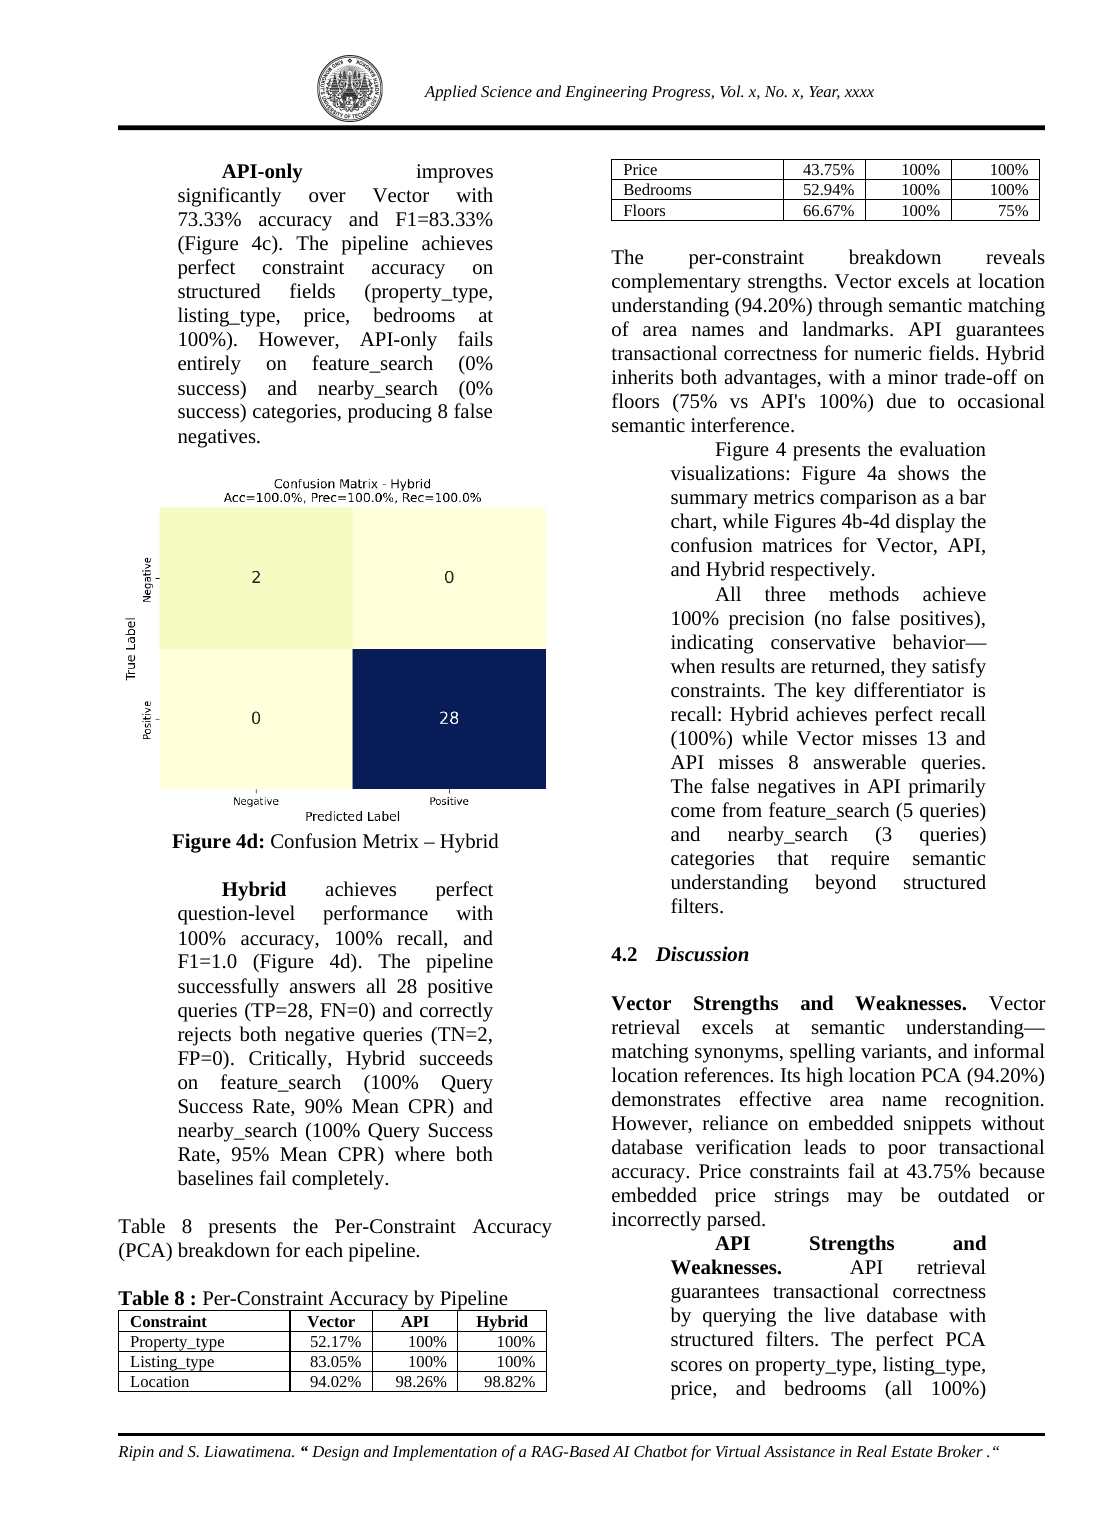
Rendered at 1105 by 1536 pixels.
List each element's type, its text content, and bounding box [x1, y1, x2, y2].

table_header API [373, 1311, 457, 1331]
table_cell 100% [866, 200, 951, 219]
table_cell 75% [952, 200, 1039, 219]
text Hybrid achieves perfect question-level performance with 100% accuracy, 100% recall, and F1=1.0 (Figure 4d). The pipeline successfully answers all 28 positive queries (TP=28, FN=0) and correctly rejects both negative queries (TN=2, FP=0). Critically, Hybrid succeeds on feature_search (100% Query Success Rate, 90% Mean CPR) and nearby_search (100% Query Success Rate, 95% Mean CPR) where both baselines fail completely. [177, 877, 493, 1190]
table_cell 100% [866, 160, 951, 179]
picture [317, 55, 383, 122]
table_header Vector [291, 1311, 372, 1331]
table_cell 100% [866, 180, 951, 199]
text API-only improves significantly over Vector with 73.33% accuracy and F1=83.33% (Figure 4c). The pipeline achieves perfect constraint accuracy on structured fields (property_type, listing_type, price, bedrooms at 100%). However, API-only fails entirely on feature_search (0% success) and nearby_search (0% success) categories, producing 8 false negatives. [177, 159, 493, 448]
table_cell 100% [458, 1352, 546, 1371]
text Figure 4d: Confusion Metrix – Hybrid [118, 830, 552, 853]
table_header Constraint [119, 1311, 289, 1331]
table_cell 52.17% [291, 1332, 372, 1351]
text The per-constraint breakdown reveals complementary strengths. Vector excels at location understanding (94.20%) through semantic matching of area names and landmarks. API guarantees transactional correctness for numeric fields. Hybrid inherits both advantages, with a minor trade-off on floors (75% vs API's 100%) due to occasional semantic interference. [611, 244, 1045, 437]
table_cell 100% [373, 1332, 457, 1351]
table_cell 100% [373, 1352, 457, 1371]
table_cell 98.82% [458, 1372, 546, 1391]
table_header Hybrid [458, 1311, 546, 1331]
table_cell 83.05% [291, 1352, 372, 1371]
picture [118, 471, 553, 830]
table_cell 66.67% [784, 200, 865, 219]
table_cell 100% [952, 160, 1039, 179]
table_cell Location [119, 1372, 289, 1391]
text All three methods achieve 100% precision (no false positives), indicating conservative behavior—when results are returned, they satisfy constraints. The key differentiator is recall: Hybrid achieves perfect recall (100%) while Vector misses 13 and API misses 8 answerable queries. The false negatives in API primarily come from feature_search (5 queries) and nearby_search (3 queries) categories that require semantic understanding beyond structured filters. [670, 581, 986, 918]
text Figure 4 presents the evaluation visualizations: Figure 4a shows the summary metrics comparison as a bar chart, while Figures 4b-4d display the confusion matrices for Vector, API, and Hybrid respectively. [670, 437, 986, 581]
text Table 8 presents the Per-Constraint Accuracy (PCA) breakdown for each pipeline. [118, 1214, 552, 1262]
table_cell Property_type [119, 1332, 289, 1351]
table_cell Price [612, 160, 783, 179]
table_cell 98.26% [373, 1372, 457, 1391]
table_cell 52.94% [784, 180, 865, 199]
text Vector Strengths and Weaknesses. Vector retrieval excels at semantic understanding—matching synonyms, spelling variants, and informal location references. Its high location PCA (94.20%) demonstrates effective area name recognition. However, reliance on embedded snippets without database verification leads to poor transactional accuracy. Price constraints fail at 43.75% because embedded price strings may be outdated or incorrectly parsed. [611, 991, 1045, 1231]
subtitle Discussion [611, 942, 986, 966]
table_cell 43.75% [784, 160, 865, 179]
table_cell Floors [612, 200, 783, 219]
table_cell 94.02% [291, 1372, 372, 1391]
table_cell Bedrooms [612, 180, 783, 199]
table_cell 100% [952, 180, 1039, 199]
text Table 8 : Per-Constraint Accuracy by Pipeline [118, 1286, 552, 1310]
table_cell 100% [458, 1332, 546, 1351]
table_cell Listing_type [119, 1352, 289, 1371]
